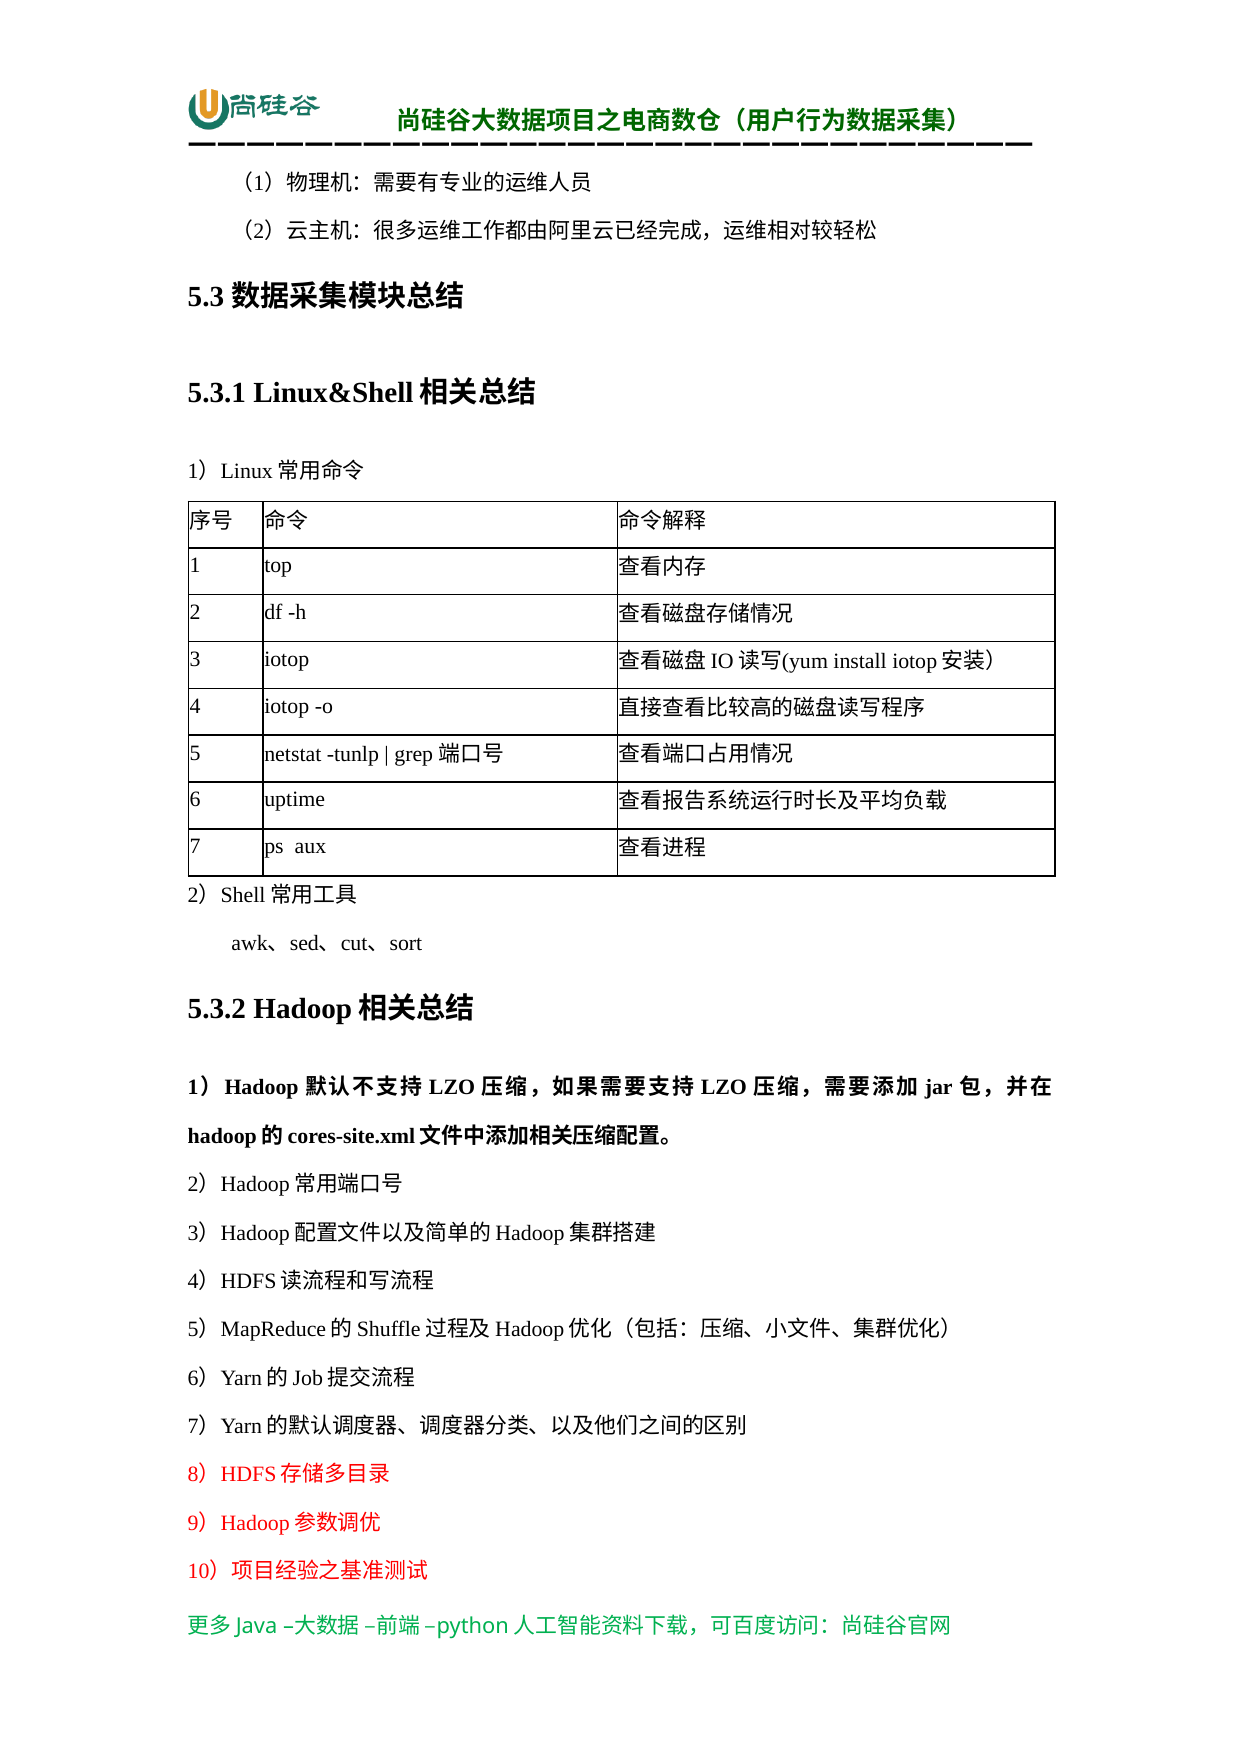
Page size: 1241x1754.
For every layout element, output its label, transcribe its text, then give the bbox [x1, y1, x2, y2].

text 9）Hadoop参数调优 [187, 1504, 1053, 1537]
subtitle 5.3 数据采集模块总结 [187, 261, 1053, 326]
table_cell 3 [189, 642, 262, 687]
table_header 序号 [189, 502, 262, 547]
text 7）Yarn的默认调度器、调度器分类、以及他们之间的区别 [187, 1407, 1053, 1440]
subtitle 5.3.1 Linux&Shell相关总结 [187, 357, 1053, 422]
text 3）Hadoop配置文件以及简单的Hadoop集群搭建 [187, 1214, 1053, 1247]
table_header 命令 [264, 502, 617, 547]
table_cell iotop -o [264, 689, 617, 734]
table_cell 7 [189, 830, 262, 875]
picture [187, 88, 320, 130]
table_cell 查看磁盘IO读写(yum install iotop安装） [618, 642, 1054, 687]
text 1）Hadoop默认不支持LZO压缩，如果需要支持LZO压缩，需要添加jar包，并在hadoop的cores-site.xml文件中添加相关压缩配置。 [187, 1069, 1053, 1150]
text 1）Linux常用命令 [187, 452, 1053, 485]
text 2）Hadoop常用端口号 [187, 1166, 1053, 1198]
text （1）物理机：需要有专业的运维人员 [187, 165, 1053, 197]
table_cell 4 [189, 689, 262, 734]
table_cell 2 [189, 595, 262, 641]
table_cell 查看磁盘存储情况 [618, 595, 1054, 641]
table_cell netstat -tunlp | grep 端口号 [264, 736, 617, 781]
table_cell 1 [189, 549, 262, 594]
table_cell 直接查看比较高的磁盘读写程序 [618, 689, 1054, 734]
table_cell top [264, 549, 617, 594]
subtitle 5.3.2 Hadoop相关总结 [187, 973, 1053, 1038]
table_cell 查看端口占用情况 [618, 736, 1054, 781]
text 2）Shell常用工具 [187, 877, 1053, 909]
table_cell df -h [264, 595, 617, 641]
text awk、sed、cut、sort [187, 925, 1053, 957]
text 5）MapReduce的Shuffle过程及Hadoop优化（包括：压缩、小文件、集群优化） [187, 1311, 1053, 1343]
text （2）云主机：很多运维工作都由阿里云已经完成，运维相对较轻松 [187, 213, 1053, 246]
table_cell 5 [189, 736, 262, 781]
table_cell 查看进程 [618, 830, 1054, 875]
table_cell uptime [264, 783, 617, 828]
table_cell 6 [189, 783, 262, 828]
text 8）HDFS存储多目录 [187, 1456, 1053, 1488]
table_cell iotop [264, 642, 617, 687]
text 4）HDFS读流程和写流程 [187, 1262, 1053, 1295]
table_cell ps aux [264, 830, 617, 875]
text 6）Yarn的Job提交流程 [187, 1359, 1053, 1392]
text 10）项目经验之基准测试 [187, 1552, 1053, 1585]
table_cell 查看内存 [618, 549, 1054, 594]
table_header 命令解释 [618, 502, 1054, 547]
table_cell 查看报告系统运行时长及平均负载 [618, 783, 1054, 828]
